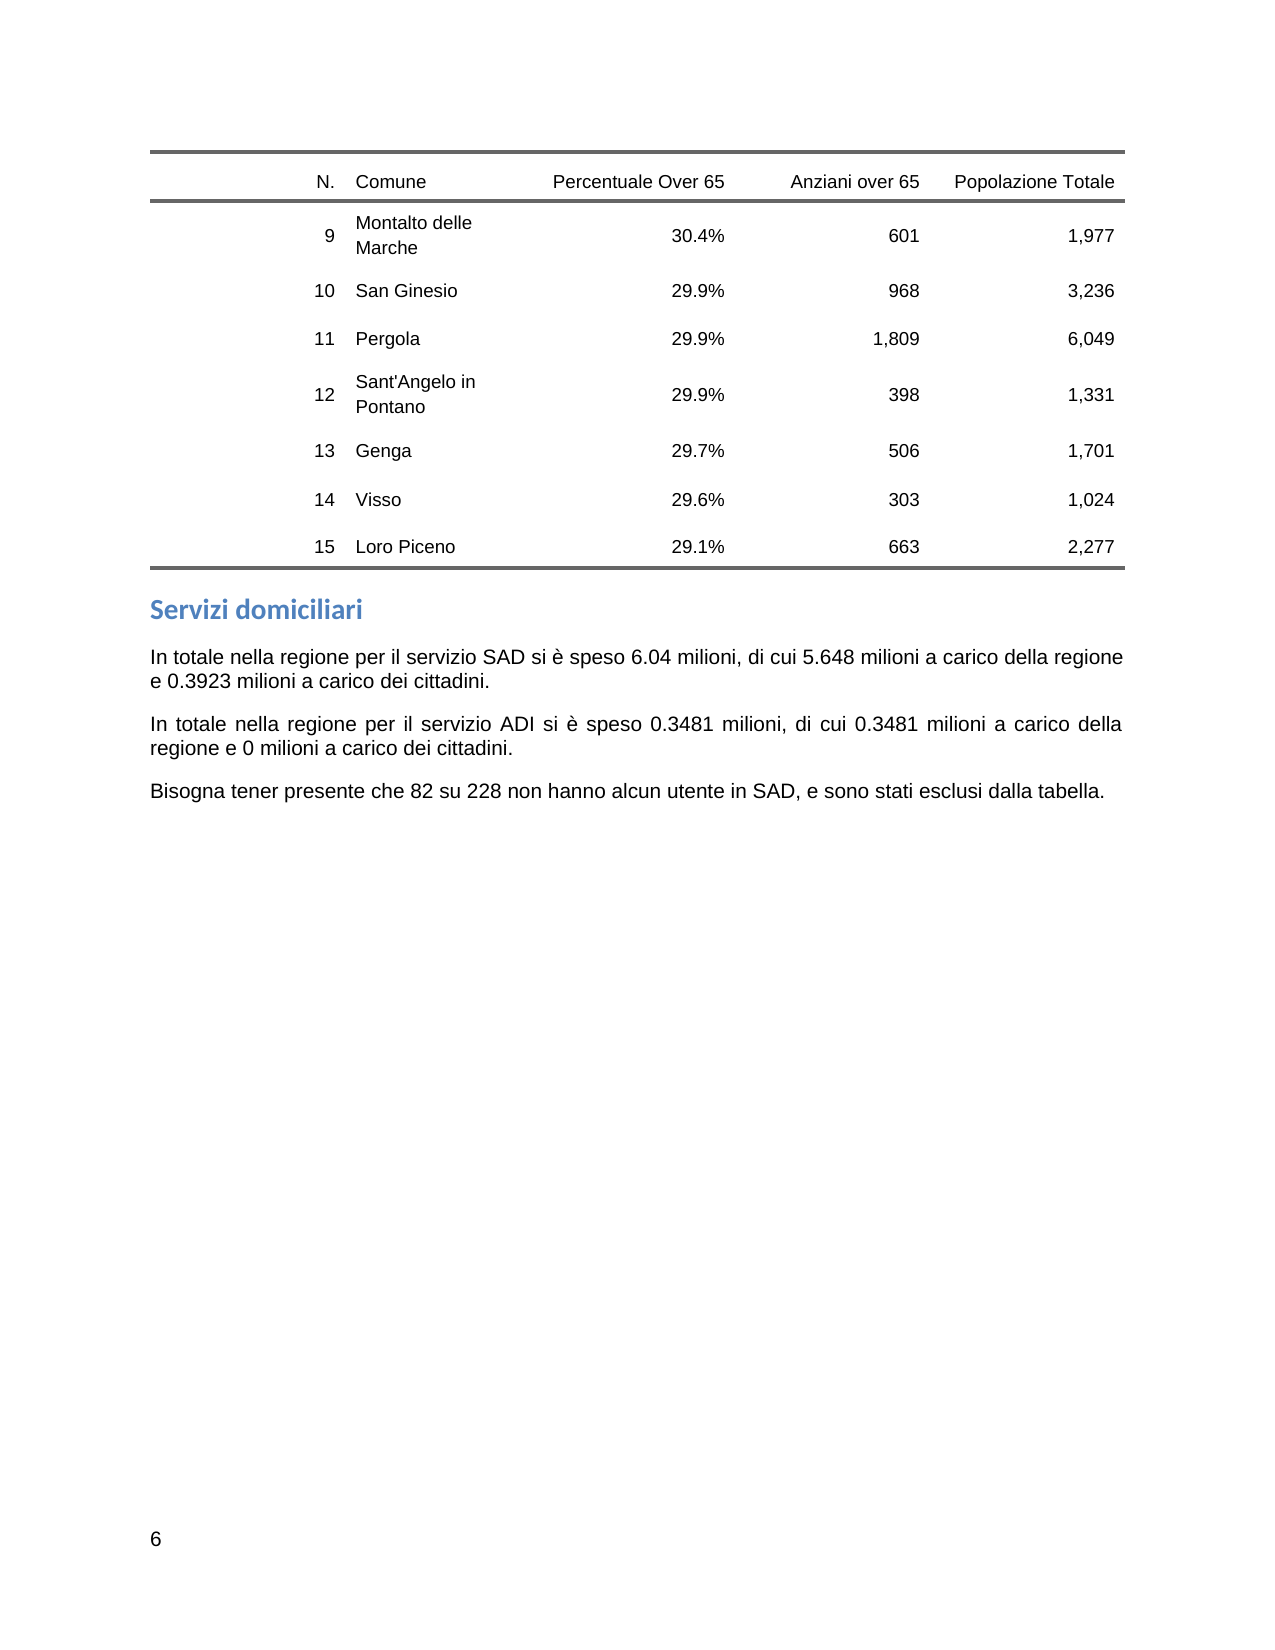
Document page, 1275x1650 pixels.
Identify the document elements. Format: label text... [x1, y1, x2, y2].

table_cell 398 [735, 359, 930, 421]
table_cell 506 [735, 421, 930, 471]
table_header Comune [345, 154, 540, 199]
table_cell 9 [150, 203, 345, 262]
table_cell 29.9% [540, 359, 735, 421]
table_cell 29.1% [540, 518, 735, 566]
table_cell Pergola [345, 309, 540, 358]
table_cell 13 [150, 421, 345, 471]
table_cell 10 [150, 262, 345, 309]
table_cell 3,236 [930, 262, 1125, 309]
table_cell Loro Piceno [345, 518, 540, 566]
table_header Anziani over 65 [735, 154, 930, 199]
table_cell 6,049 [930, 309, 1125, 358]
table_header Popolazione Totale [930, 154, 1125, 199]
table_cell 1,331 [930, 359, 1125, 421]
table_cell 29.9% [540, 262, 735, 309]
table_cell 15 [150, 518, 345, 566]
table_cell 14 [150, 471, 345, 518]
table_cell 29.7% [540, 421, 735, 471]
table_cell San Ginesio [345, 262, 540, 309]
table_cell 2,277 [930, 518, 1125, 566]
table_header Percentuale Over 65 [540, 154, 735, 199]
table_cell 663 [735, 518, 930, 566]
text Bisogna tener presente che 82 su 228 non hanno alcun utente in SAD, e sono stati esclusi dalla tabella. [150, 778, 1125, 802]
table_cell 303 [735, 471, 930, 518]
table_cell 968 [735, 262, 930, 309]
subtitle Servizi domiciliari [150, 591, 1125, 626]
table_cell 1,977 [930, 203, 1125, 262]
table_cell Visso [345, 471, 540, 518]
text In totale nella regione per il servizio ADI si è speso 0.3481 milioni, di cui 0.3481 milioni a carico della regione e 0 milioni a carico dei cittadini. [150, 712, 1125, 760]
table_cell 11 [150, 309, 345, 358]
table_cell 29.6% [540, 471, 735, 518]
table_cell Genga [345, 421, 540, 471]
table_cell 12 [150, 359, 345, 421]
table_cell 601 [735, 203, 930, 262]
table_cell 30.4% [540, 203, 735, 262]
table_cell Sant'Angelo in Pontano [345, 359, 540, 421]
table_cell 1,809 [735, 309, 930, 358]
table_cell Montalto delle Marche [345, 203, 540, 262]
table_cell 29.9% [540, 309, 735, 358]
table_cell 1,024 [930, 471, 1125, 518]
table_cell 1,701 [930, 421, 1125, 471]
table_header N. [150, 154, 345, 199]
text In totale nella regione per il servizio SAD si è speso 6.04 milioni, di cui 5.648 milioni a carico della regione e 0.3923 milioni a carico dei cittadini. [150, 645, 1125, 693]
